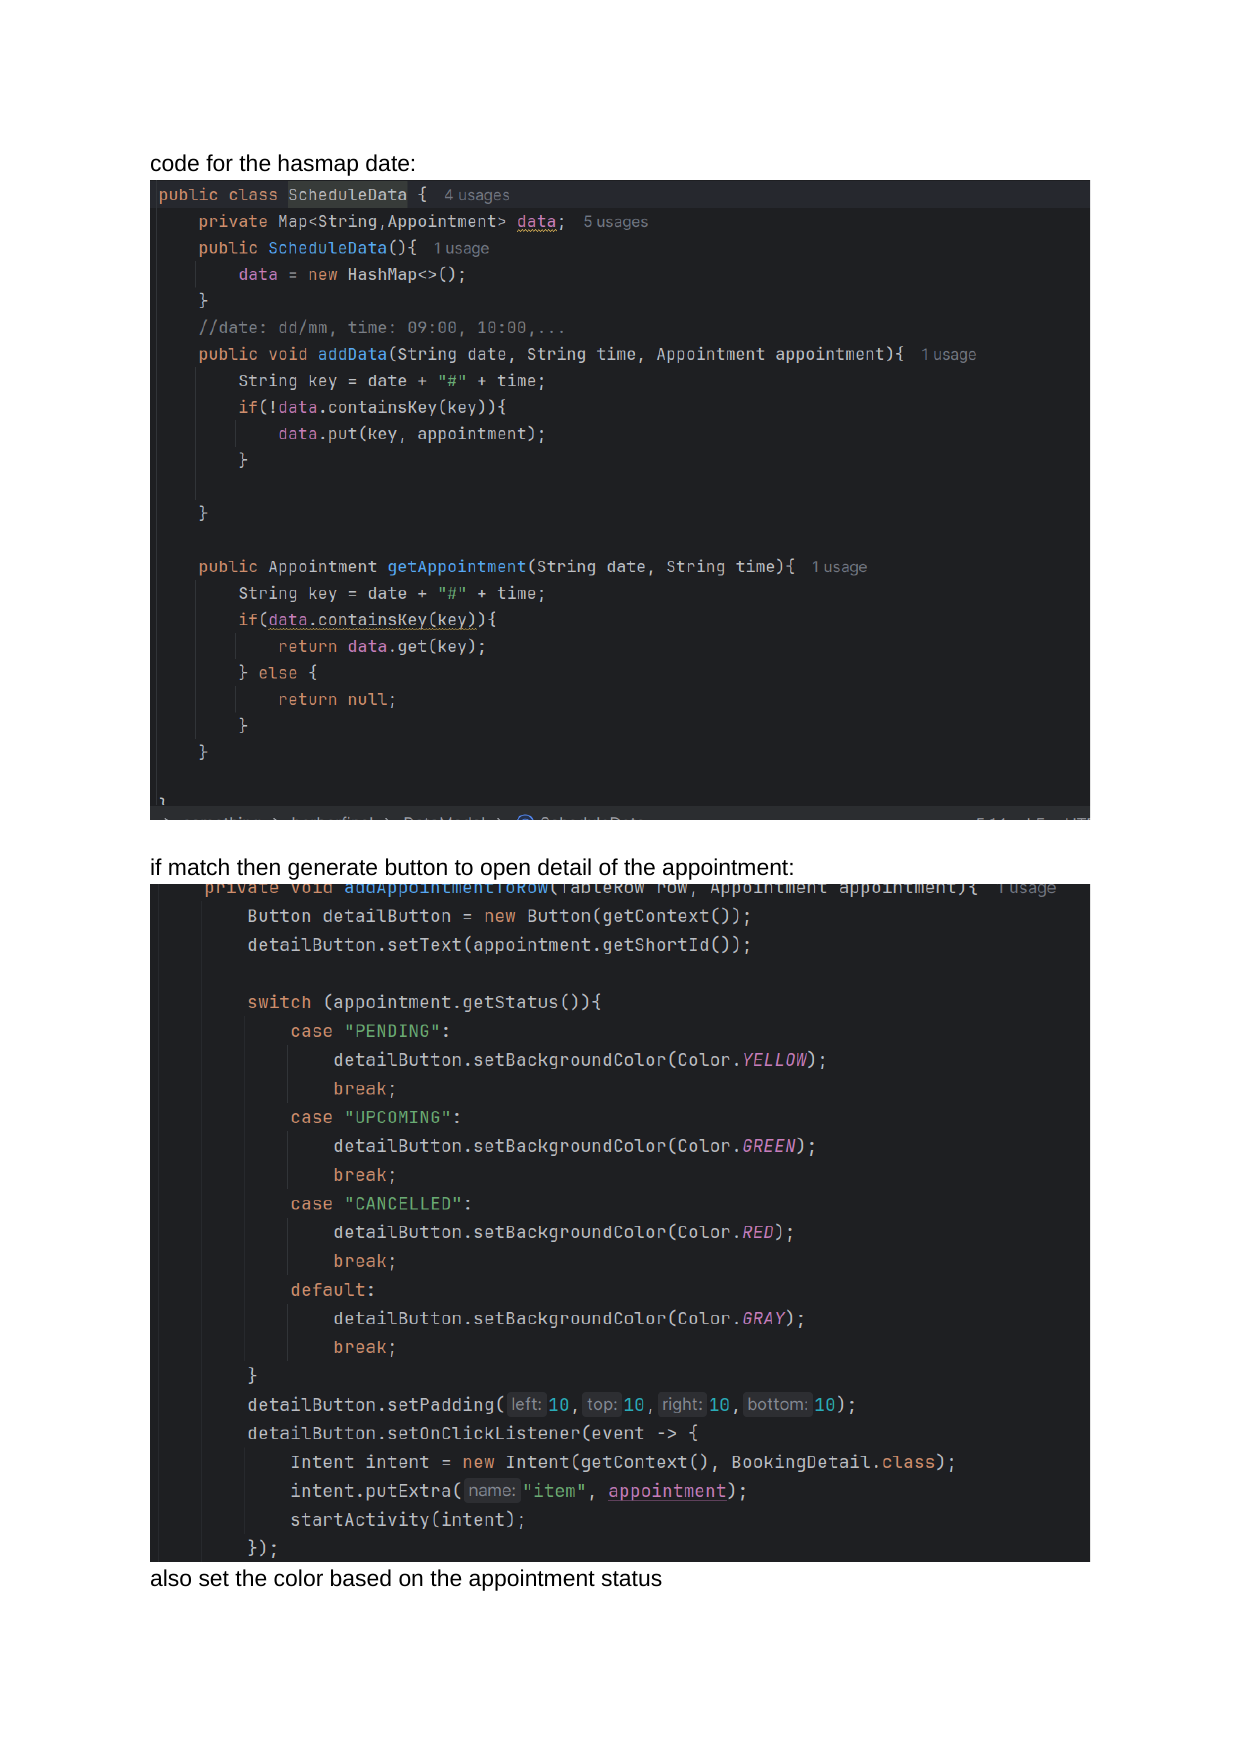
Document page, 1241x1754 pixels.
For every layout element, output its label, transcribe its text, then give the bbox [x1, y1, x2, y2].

picture [150, 180, 1091, 820]
text code for the hasmap date: [150, 150, 1090, 176]
picture [150, 884, 1091, 1562]
text if match then generate button to open detail of the appointment: [150, 854, 1090, 880]
text also set the color based on the appointment status [150, 1565, 1090, 1591]
